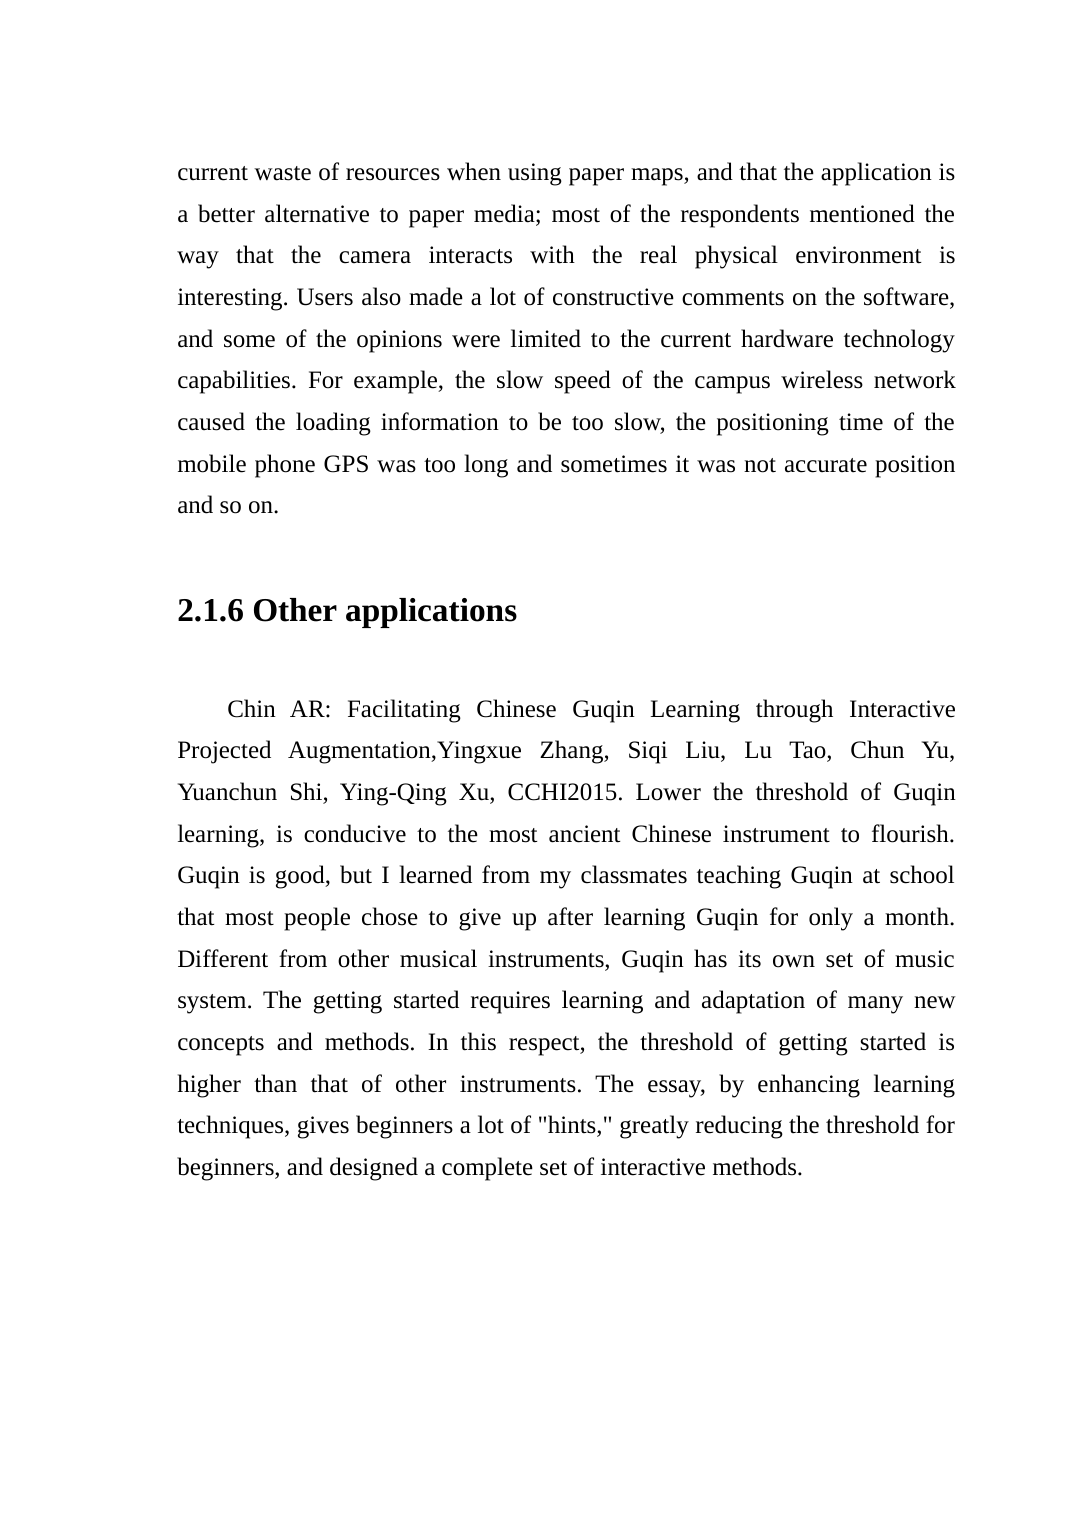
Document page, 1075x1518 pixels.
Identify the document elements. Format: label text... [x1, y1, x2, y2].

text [177, 147, 956, 522]
text 2.1.6 Other applications [177, 591, 956, 629]
text Chin AR: Facilitating Chinese Guqin Learning through Interactive Projected Augmentation,Yingxue Zhang, Siqi Liu, Lu Tao, Chun Yu, Yuanchun Shi, Ying-Qing Xu, CCHI2015. Lower the threshold of Guqin learning, is conducive to the most ancient Chinese instrument to flourish. Guqin is good, but I learned from my classmates teaching Guqin at school that most people chose to give up after learning Guqin for only a month. Different from other musical instruments, Guqin has its own set of music system. The getting started requires learning and adaptation of many new concepts and methods. In this respect, the threshold of getting started is higher than that of other instruments. The essay, by enhancing learning techniques, gives beginners a lot of "hints," greatly reducing the threshold for beginners, and designed a complete set of interactive methods. [177, 684, 956, 1184]
